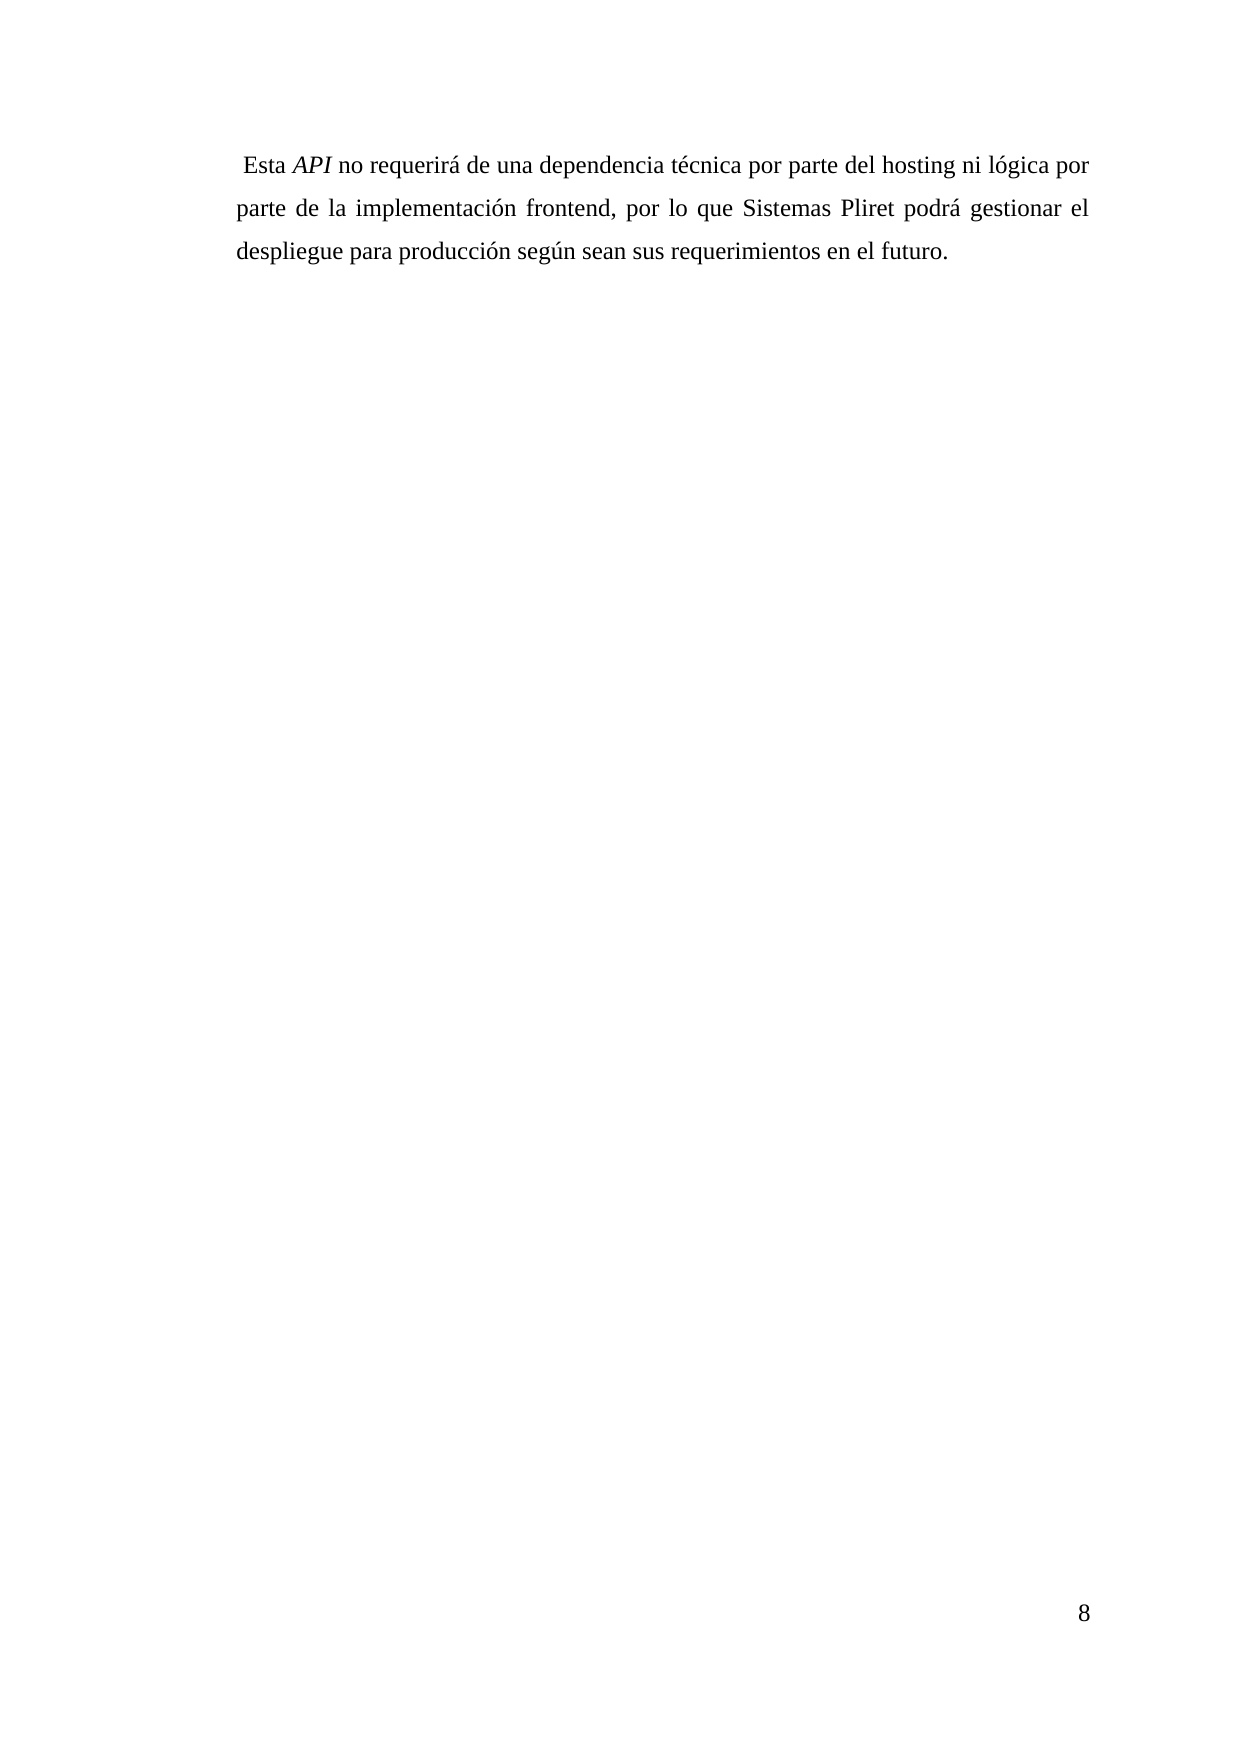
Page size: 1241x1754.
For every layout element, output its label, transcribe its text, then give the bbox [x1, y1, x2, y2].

text Esta API no requerirá de una dependencia técnica por parte del hosting ni lógica por parte de la implementación frontend, por lo que Sistemas Pliret podrá gestionar el despliegue para producción según sean sus requerimientos en el futuro. [236, 150, 1090, 265]
